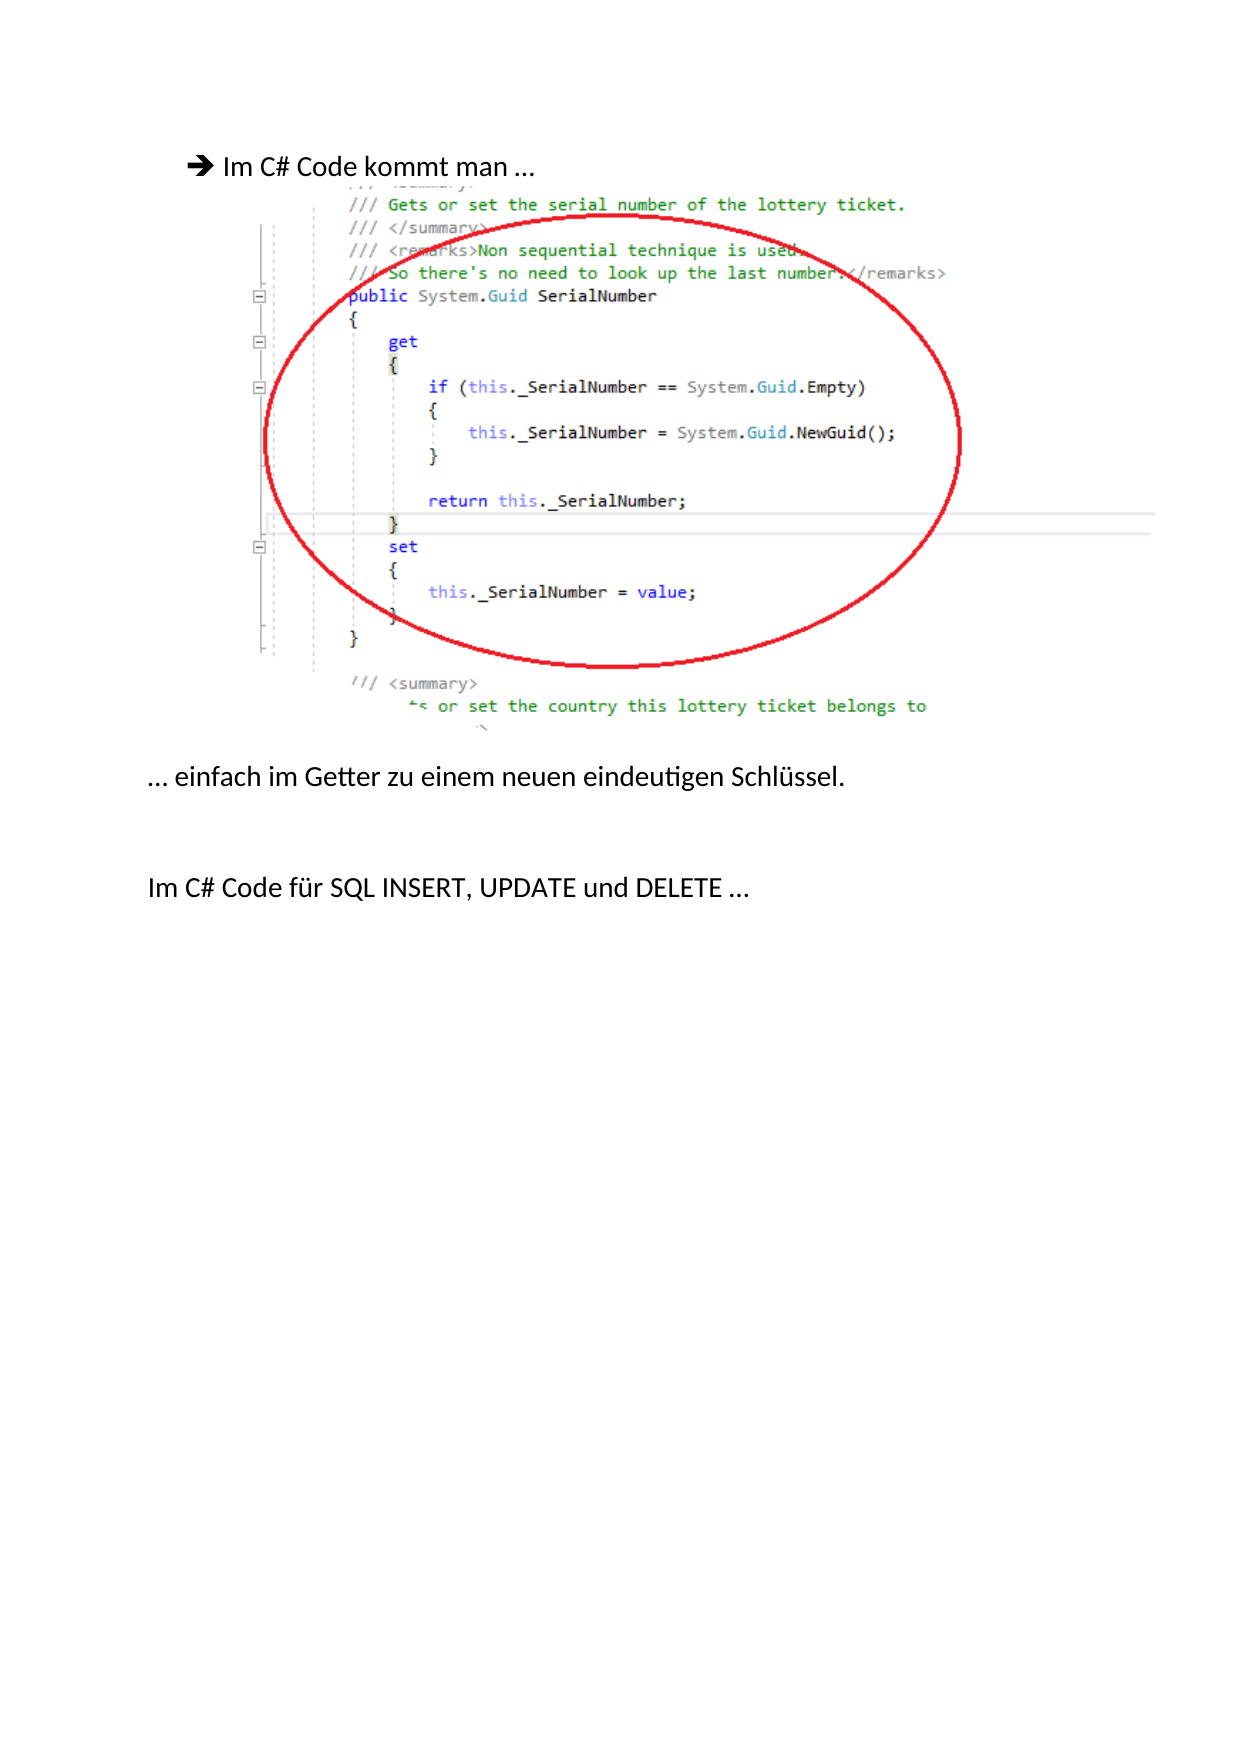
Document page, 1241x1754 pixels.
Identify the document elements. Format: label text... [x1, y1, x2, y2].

picture [222, 186, 1167, 739]
text … einfach im Getter zu einem neuen eindeutigen Schlüssel. [148, 758, 1093, 794]
text Im C# Code für SQL INSERT, UPDATE und DELETE … [148, 869, 1093, 904]
